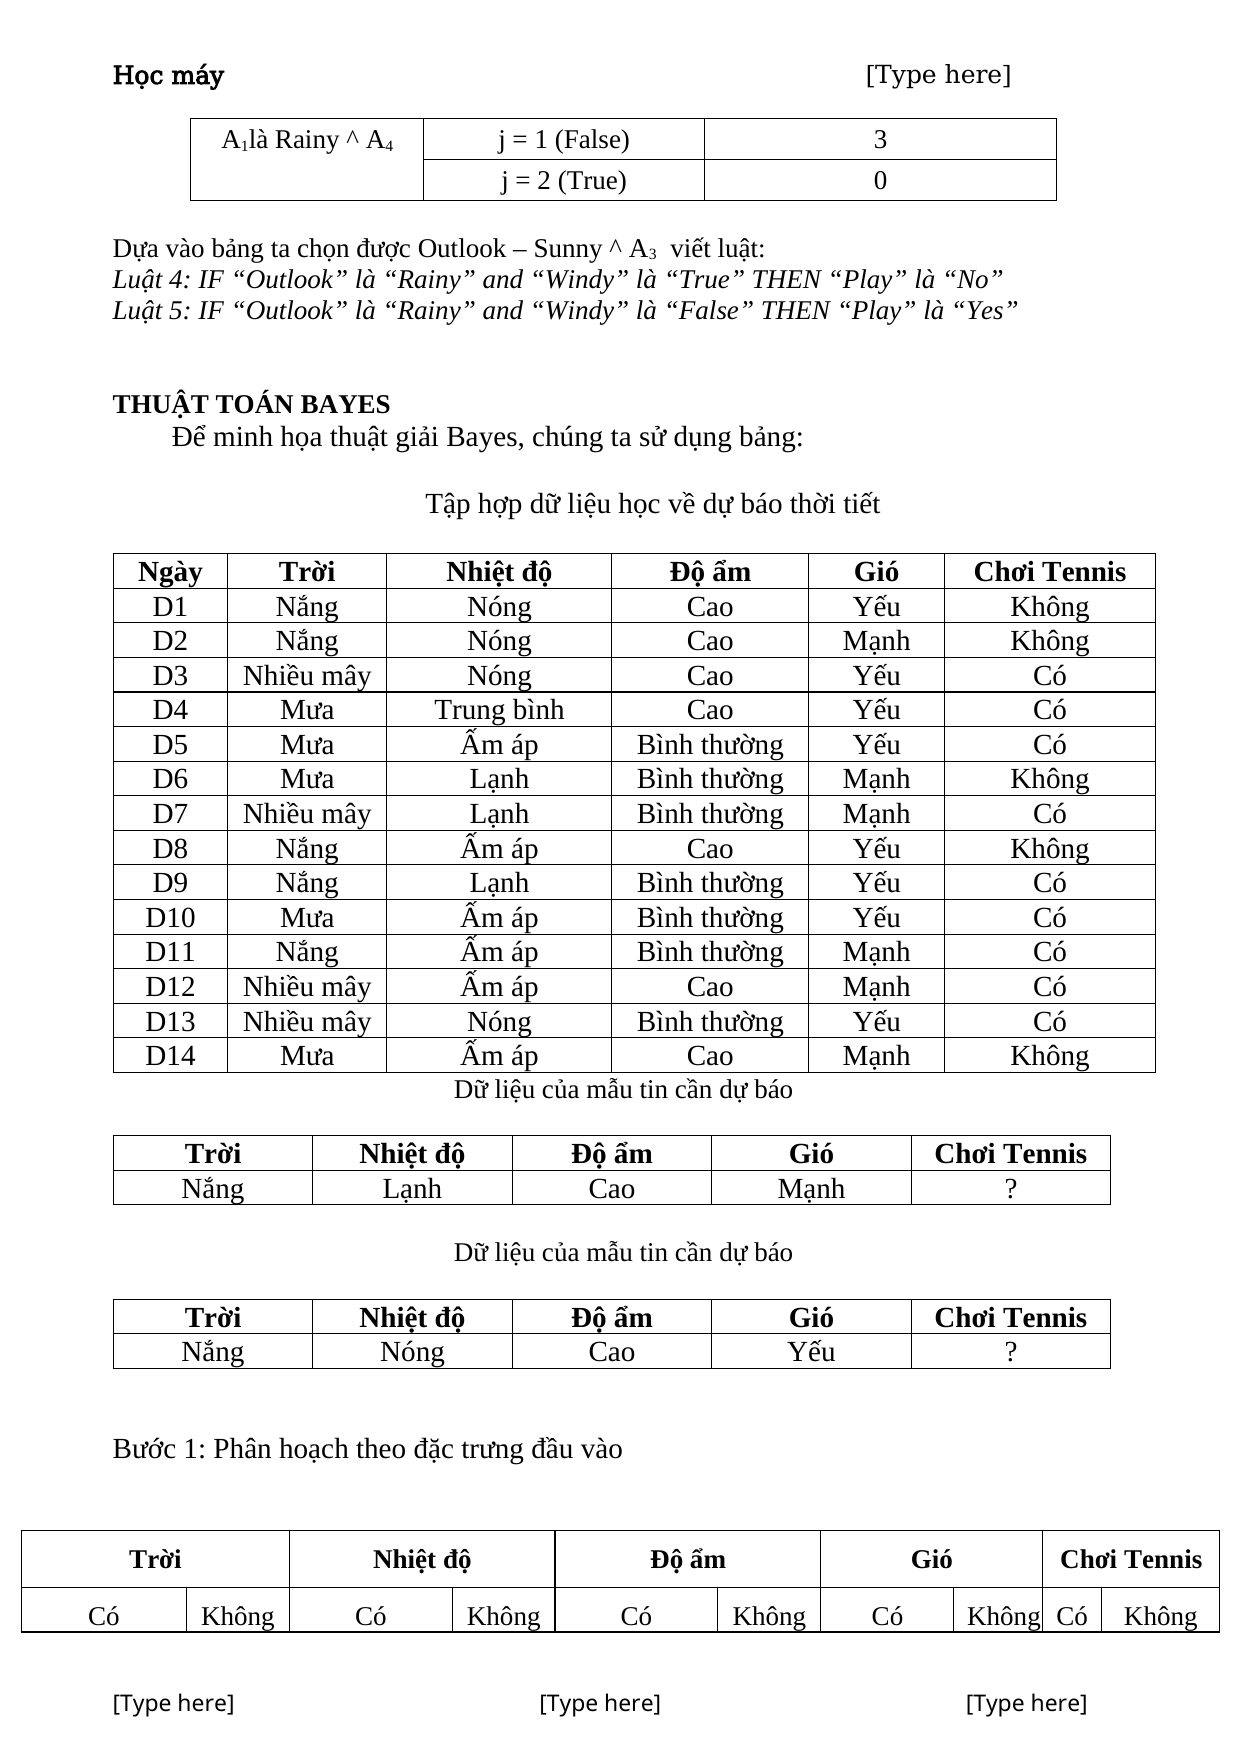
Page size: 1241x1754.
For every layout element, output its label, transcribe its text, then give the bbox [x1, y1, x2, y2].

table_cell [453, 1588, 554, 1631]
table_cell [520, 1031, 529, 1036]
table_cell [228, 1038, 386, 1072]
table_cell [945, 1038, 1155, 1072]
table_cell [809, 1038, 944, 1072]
text Dữ liệu của mẫu tin cần dự báo [112, 1073, 1134, 1104]
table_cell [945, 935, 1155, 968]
text Để minh họa thuật giải Bayes, chúng ta sử dụng bảng: [112, 419, 1134, 452]
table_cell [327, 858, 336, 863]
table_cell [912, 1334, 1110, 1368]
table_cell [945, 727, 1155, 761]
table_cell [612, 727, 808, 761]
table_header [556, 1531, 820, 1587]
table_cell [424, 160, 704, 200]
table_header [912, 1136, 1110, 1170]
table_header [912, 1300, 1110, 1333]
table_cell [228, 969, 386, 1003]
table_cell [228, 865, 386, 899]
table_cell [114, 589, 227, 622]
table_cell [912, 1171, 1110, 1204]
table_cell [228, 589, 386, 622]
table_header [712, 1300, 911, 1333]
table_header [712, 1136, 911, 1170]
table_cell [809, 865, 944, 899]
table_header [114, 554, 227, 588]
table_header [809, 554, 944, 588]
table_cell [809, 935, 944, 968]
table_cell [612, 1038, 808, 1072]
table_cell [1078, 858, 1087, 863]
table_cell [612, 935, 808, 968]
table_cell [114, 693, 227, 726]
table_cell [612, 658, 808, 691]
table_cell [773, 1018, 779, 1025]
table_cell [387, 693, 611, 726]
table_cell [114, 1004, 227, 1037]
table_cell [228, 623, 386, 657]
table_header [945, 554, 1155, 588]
text Luật 5: IF “Outlook” là “Rainy” and “Windy” là “False” THEN “Play” là “Yes” [112, 294, 1134, 325]
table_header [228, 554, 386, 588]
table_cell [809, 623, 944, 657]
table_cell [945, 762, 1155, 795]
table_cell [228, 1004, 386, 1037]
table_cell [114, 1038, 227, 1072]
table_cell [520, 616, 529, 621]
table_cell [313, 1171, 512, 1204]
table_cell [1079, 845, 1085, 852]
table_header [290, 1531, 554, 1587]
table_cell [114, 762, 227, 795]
text Luật 4: IF “Outlook” là “Rainy” and “Windy” là “True” THEN “Play” là “No” [112, 263, 1134, 294]
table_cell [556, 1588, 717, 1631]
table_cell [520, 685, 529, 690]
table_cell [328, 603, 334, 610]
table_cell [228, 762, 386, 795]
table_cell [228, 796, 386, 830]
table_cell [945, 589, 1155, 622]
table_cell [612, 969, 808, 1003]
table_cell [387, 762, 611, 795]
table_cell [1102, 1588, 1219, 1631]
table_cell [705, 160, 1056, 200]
text Dữ liệu của mẫu tin cần dự báo [112, 1236, 1134, 1268]
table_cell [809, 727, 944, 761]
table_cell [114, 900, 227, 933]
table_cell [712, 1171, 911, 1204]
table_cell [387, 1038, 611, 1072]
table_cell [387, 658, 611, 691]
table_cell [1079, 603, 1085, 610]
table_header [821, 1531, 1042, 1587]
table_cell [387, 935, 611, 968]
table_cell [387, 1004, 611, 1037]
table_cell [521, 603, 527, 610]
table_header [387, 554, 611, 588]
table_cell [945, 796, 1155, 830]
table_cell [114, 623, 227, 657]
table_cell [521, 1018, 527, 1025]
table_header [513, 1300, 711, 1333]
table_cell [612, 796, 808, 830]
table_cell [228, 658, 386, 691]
text Dựa vào bảng ta chọn được Outlook – Sunny ^ A3 viết luật: [112, 232, 1134, 263]
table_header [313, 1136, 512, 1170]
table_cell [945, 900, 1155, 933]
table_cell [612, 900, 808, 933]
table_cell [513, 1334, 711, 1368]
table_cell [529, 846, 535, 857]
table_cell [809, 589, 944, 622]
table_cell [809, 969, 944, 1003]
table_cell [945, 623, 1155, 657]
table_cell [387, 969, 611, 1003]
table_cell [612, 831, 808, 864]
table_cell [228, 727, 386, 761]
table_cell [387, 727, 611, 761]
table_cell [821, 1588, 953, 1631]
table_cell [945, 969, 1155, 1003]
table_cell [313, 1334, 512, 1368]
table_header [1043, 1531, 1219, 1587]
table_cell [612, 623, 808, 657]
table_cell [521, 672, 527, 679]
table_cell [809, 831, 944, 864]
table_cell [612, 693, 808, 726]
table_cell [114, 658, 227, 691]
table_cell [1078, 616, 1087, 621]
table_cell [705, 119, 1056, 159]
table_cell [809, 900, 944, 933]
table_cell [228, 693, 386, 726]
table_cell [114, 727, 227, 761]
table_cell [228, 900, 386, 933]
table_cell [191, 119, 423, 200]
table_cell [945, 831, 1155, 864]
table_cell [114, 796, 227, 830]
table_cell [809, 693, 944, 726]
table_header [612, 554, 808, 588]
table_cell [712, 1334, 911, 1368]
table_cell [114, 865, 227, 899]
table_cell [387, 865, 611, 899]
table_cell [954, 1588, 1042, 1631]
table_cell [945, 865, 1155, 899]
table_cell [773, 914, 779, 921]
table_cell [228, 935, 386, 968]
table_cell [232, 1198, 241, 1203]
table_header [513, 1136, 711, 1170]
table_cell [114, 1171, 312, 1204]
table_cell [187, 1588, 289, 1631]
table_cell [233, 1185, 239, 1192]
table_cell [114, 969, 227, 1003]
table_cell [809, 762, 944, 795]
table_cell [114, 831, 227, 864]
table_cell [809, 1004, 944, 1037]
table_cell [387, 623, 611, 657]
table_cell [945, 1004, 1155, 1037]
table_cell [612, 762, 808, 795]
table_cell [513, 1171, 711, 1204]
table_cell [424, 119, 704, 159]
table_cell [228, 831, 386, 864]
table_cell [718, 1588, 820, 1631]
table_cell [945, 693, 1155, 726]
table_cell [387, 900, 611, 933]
text THUẬT TOÁN BAYES [112, 388, 1134, 419]
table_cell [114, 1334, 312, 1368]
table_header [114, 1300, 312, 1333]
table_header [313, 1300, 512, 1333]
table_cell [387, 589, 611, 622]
text Tập hợp dữ liệu học về dự báo thời tiết [112, 486, 1134, 519]
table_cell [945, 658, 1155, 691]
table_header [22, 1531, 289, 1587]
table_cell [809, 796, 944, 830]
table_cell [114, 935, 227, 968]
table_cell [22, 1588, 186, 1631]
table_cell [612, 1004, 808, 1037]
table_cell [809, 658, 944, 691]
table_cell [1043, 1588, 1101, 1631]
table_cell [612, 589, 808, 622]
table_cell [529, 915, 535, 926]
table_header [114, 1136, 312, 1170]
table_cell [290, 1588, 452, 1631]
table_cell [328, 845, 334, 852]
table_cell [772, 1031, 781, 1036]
text Bước 1: Phân hoạch theo đặc trưng đầu vào [112, 1431, 1134, 1465]
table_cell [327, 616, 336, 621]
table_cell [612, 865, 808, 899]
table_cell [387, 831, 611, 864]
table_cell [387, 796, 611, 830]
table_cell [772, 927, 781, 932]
